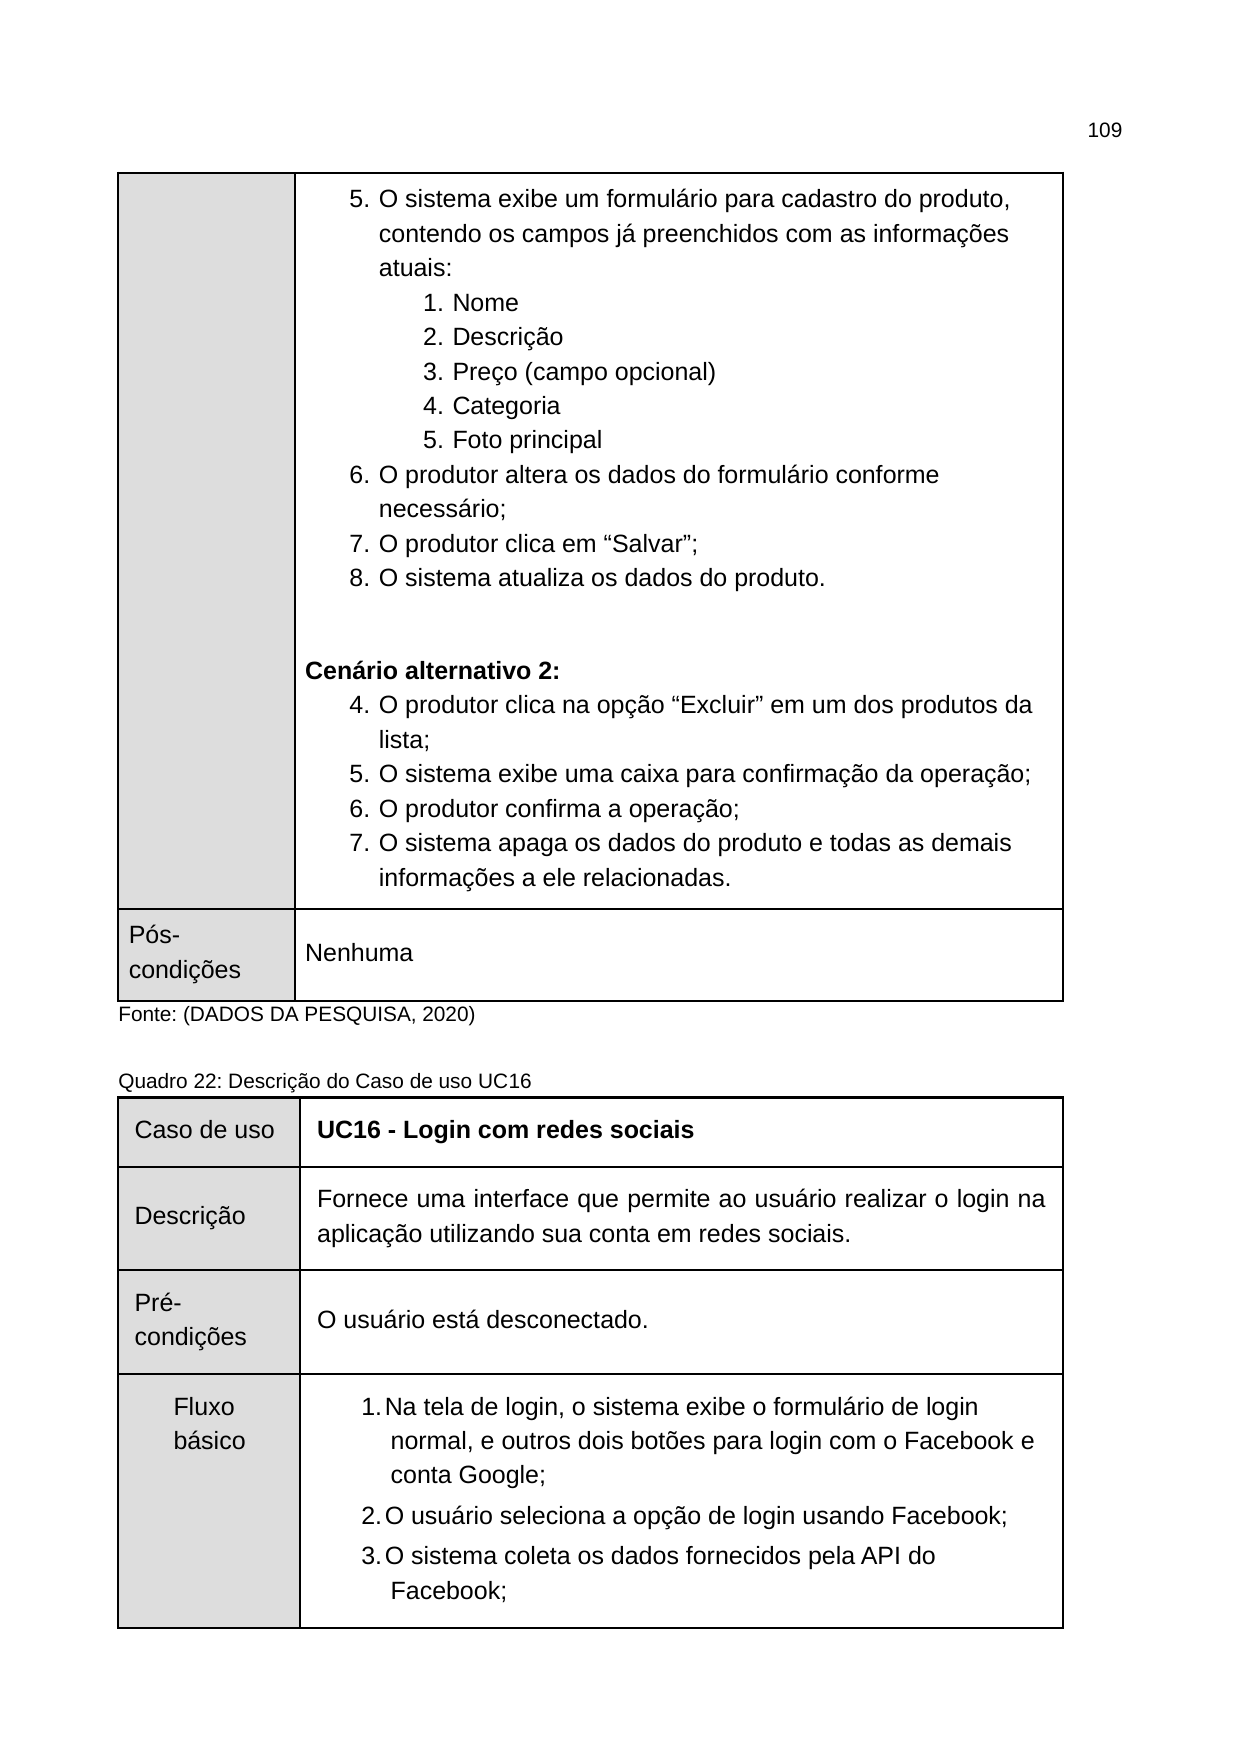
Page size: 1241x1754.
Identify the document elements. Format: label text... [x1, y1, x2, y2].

table_cell Descrição [119, 1168, 299, 1269]
table_cell Pré-condições [119, 1271, 299, 1373]
text Quadro 22: Descrição do Caso de uso UC16 [118, 1069, 1122, 1093]
table_cell Nenhuma [296, 910, 1062, 1000]
table_cell Fornece uma interface que permite ao usuário realizar o login na aplicação utilizando sua conta em redes sociais. [301, 1168, 1062, 1269]
table_header UC16 - Login com redes sociais [301, 1099, 1062, 1166]
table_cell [301, 1375, 1062, 1627]
table_cell Pós-condições [119, 910, 294, 1000]
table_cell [119, 174, 294, 908]
table_cell Fluxo básico [119, 1375, 299, 1627]
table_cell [296, 174, 1062, 908]
table_cell O usuário está desconectado. [301, 1271, 1062, 1373]
table_header Caso de uso [119, 1099, 299, 1166]
text Fonte: (DADOS DA PESQUISA, 2020) [118, 1002, 1122, 1026]
